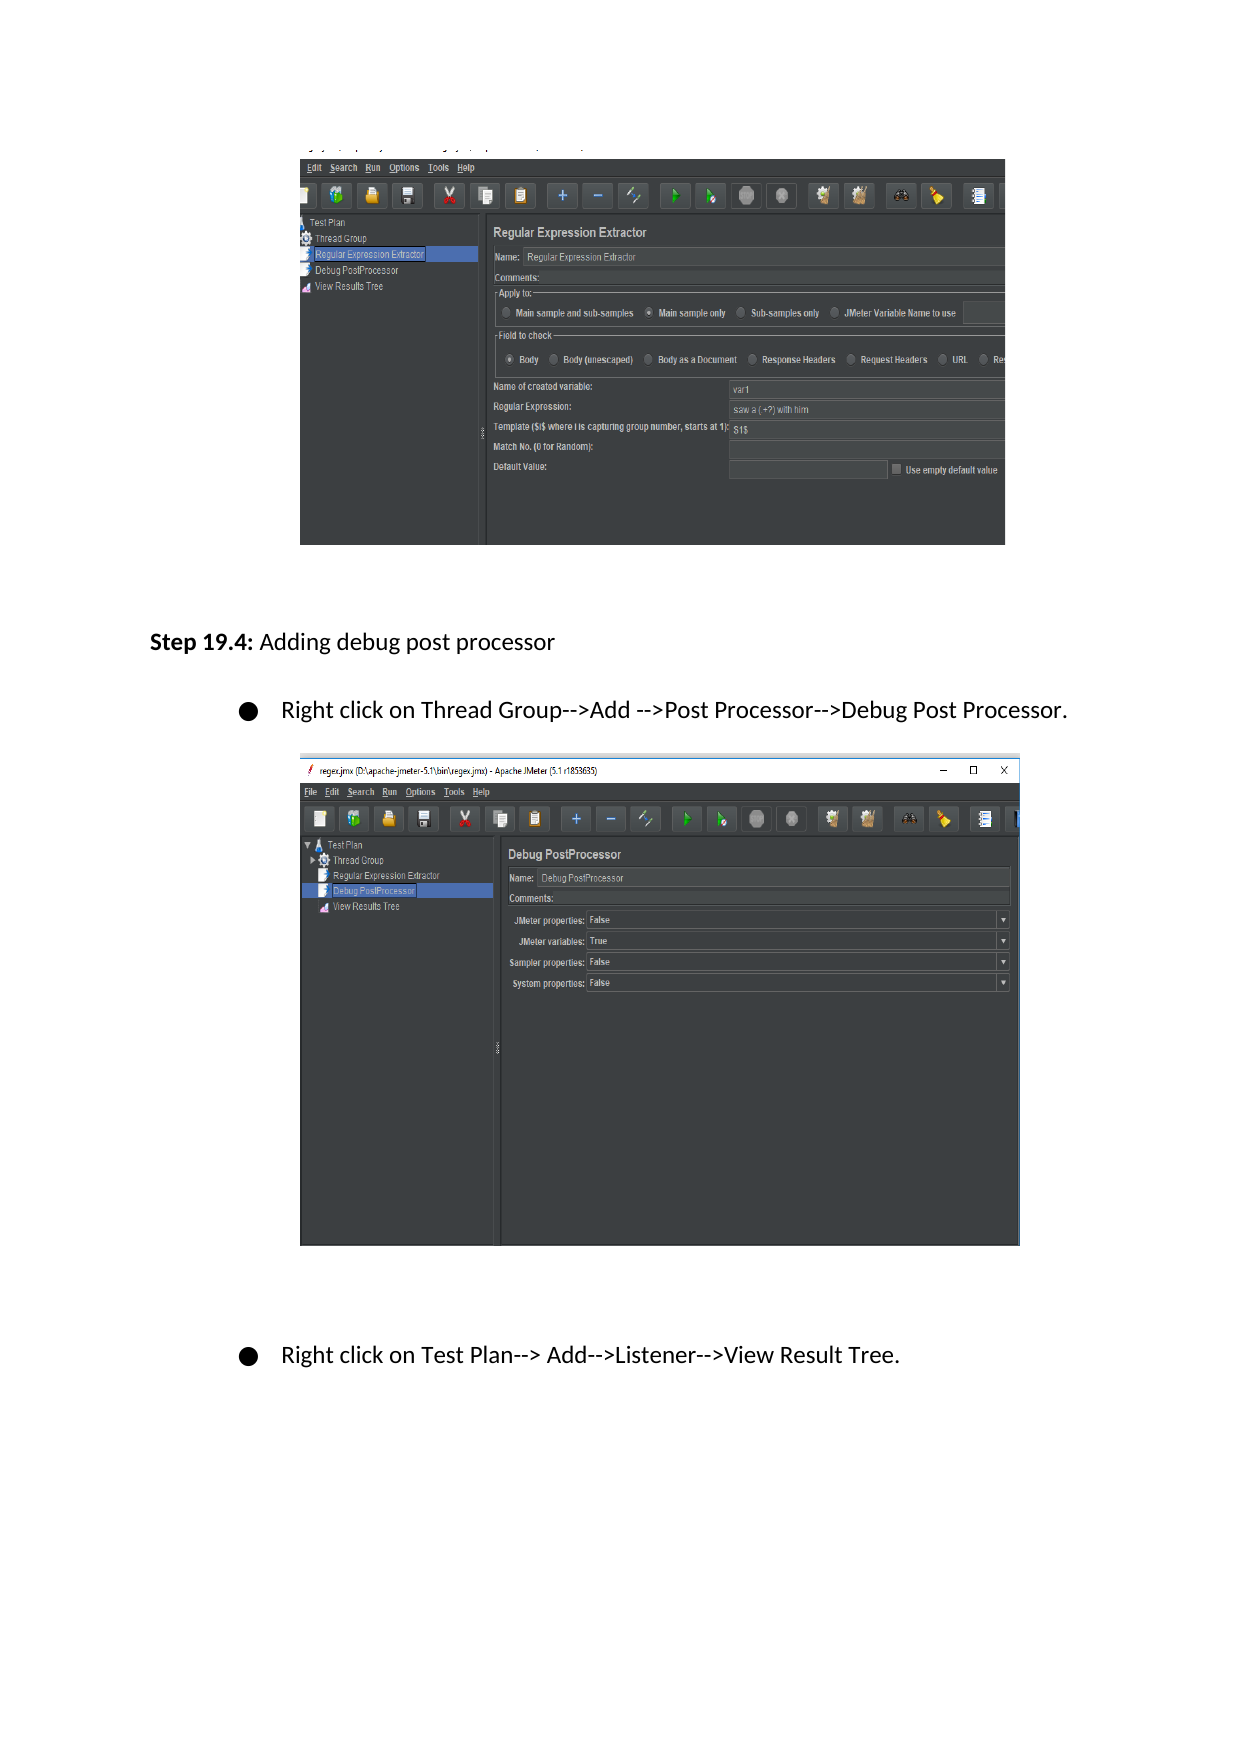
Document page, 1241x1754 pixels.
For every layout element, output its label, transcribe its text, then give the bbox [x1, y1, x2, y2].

list Right click on Test Plan--> Add-->Listener-->View Result Tree. [237, 1326, 1090, 1378]
list Right click on Thread Group-->Add -->Post Processor-->Debug Post Processor. [237, 682, 1090, 733]
picture [300, 150, 1006, 545]
picture [300, 753, 1020, 1246]
text Step 19.4: Adding debug post processor [150, 626, 1090, 656]
